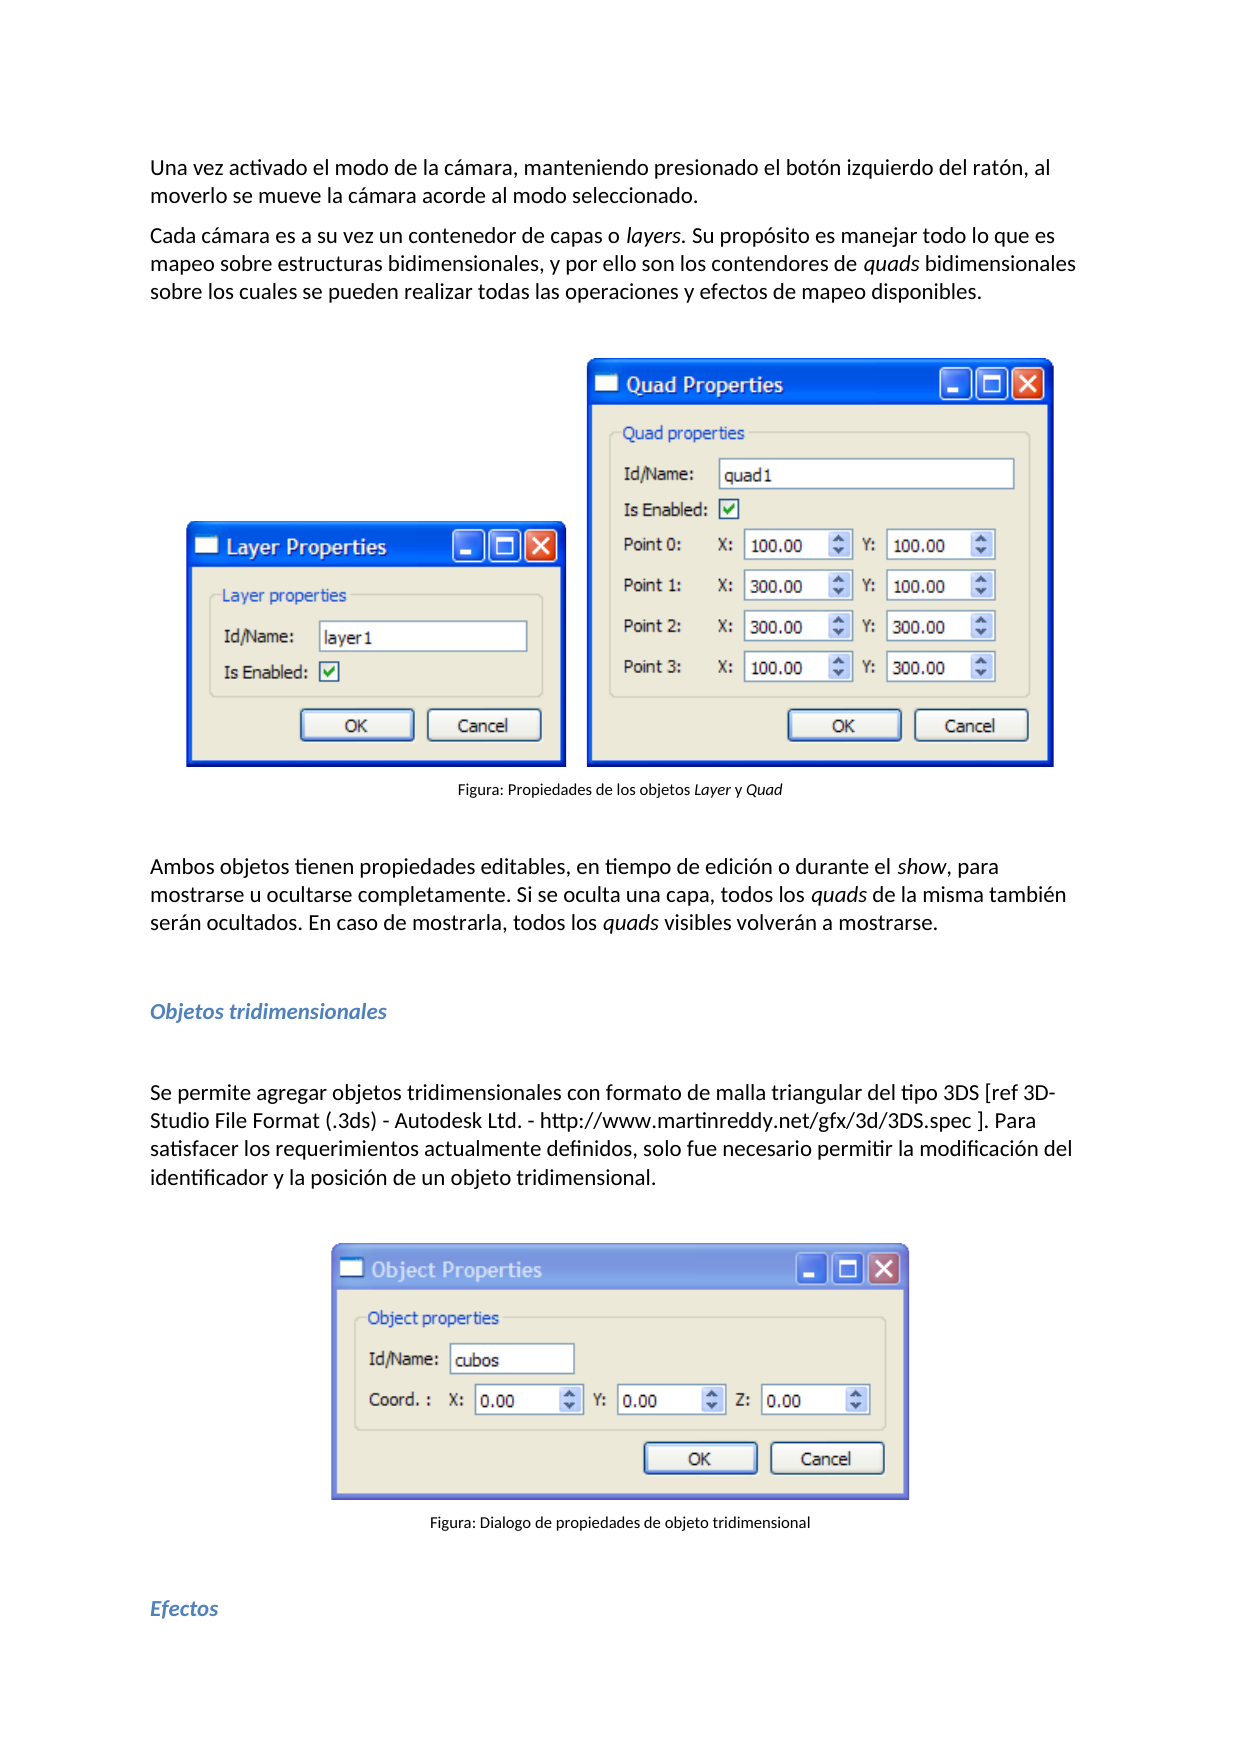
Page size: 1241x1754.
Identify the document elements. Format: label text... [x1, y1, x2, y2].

text Figura: Propiedades de los objetos Layer y Quad [150, 779, 1090, 799]
text Ambos objetos tienen propiedades editables, en tiempo de edición o durante el show, para mostrarse u ocultarse completamente. Si se oculta una capa, todos los quads de la misma también serán ocultados. En caso de mostrarla, todos los quads visibles volverán a mostrarse. [150, 852, 1090, 936]
text Cada cámara es a su vez un contenedor de capas o layers. Su propósito es manejar todo lo que es mapeo sobre estructuras bidimensionales, y por ello son los contendores de quads bidimensionales sobre los cuales se pueden realizar todas las operaciones y efectos de mapeo disponibles. [150, 221, 1090, 305]
picture [186, 521, 567, 767]
subtitle Objetos tridimensionales [150, 997, 1090, 1026]
text Se permite agregar objetos tridimensionales con formato de malla triangular del tipo 3DS [ref 3D-Studio File Format (.3ds) - Autodesk Ltd. - http://www.martinreddy.net/gfx/3d/3DS.spec ]. Para satisfacer los requerimientos actualmente definidos, solo fue necesario permitir la modificación del identificador y la posición de un objeto tridimensional. [150, 1078, 1090, 1191]
picture [586, 358, 1054, 767]
text Una vez activado el modo de la cámara, manteniendo presionado el botón izquierdo del ratón, al moverlo se mueve la cámara acorde al modo seleccionado. [150, 153, 1090, 209]
text Figura: Dialogo de propiedades de objeto tridimensional [150, 1512, 1090, 1533]
subtitle Efectos [150, 1594, 1090, 1622]
picture [331, 1243, 910, 1500]
